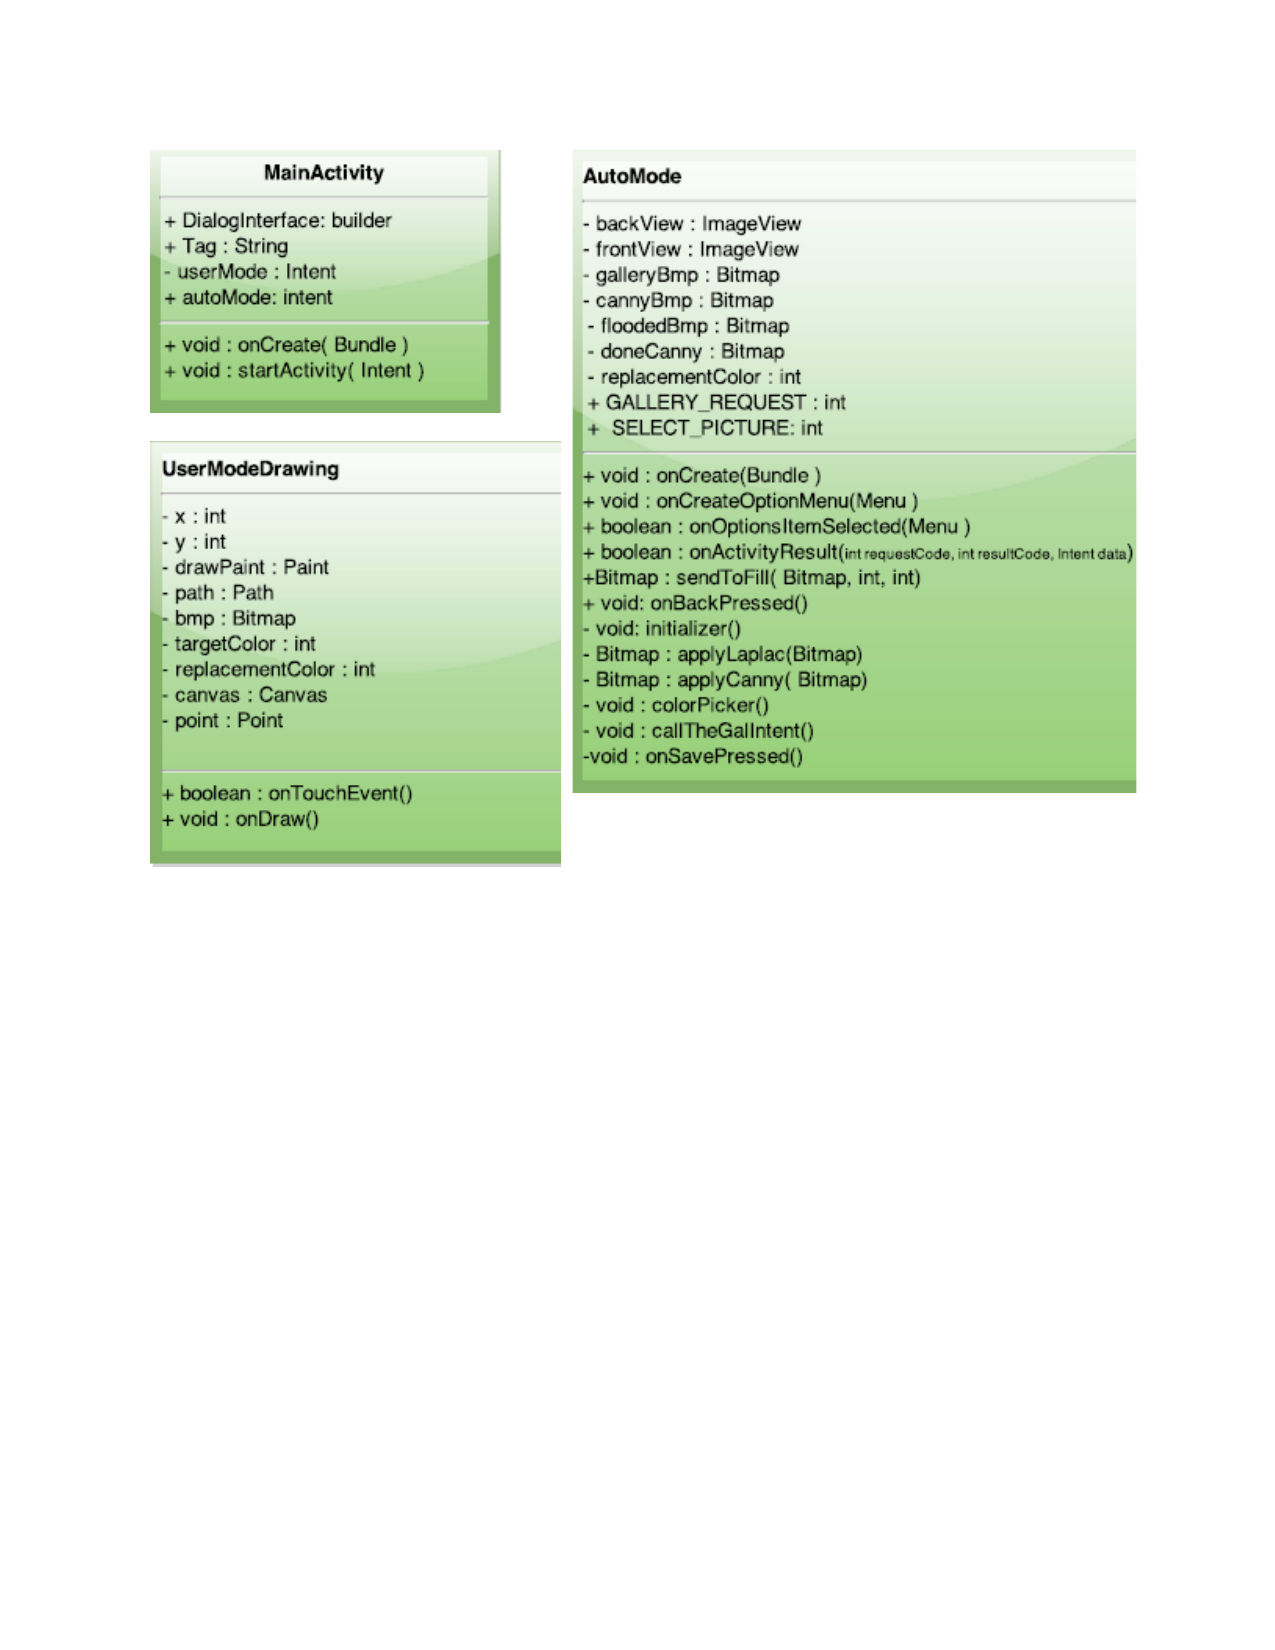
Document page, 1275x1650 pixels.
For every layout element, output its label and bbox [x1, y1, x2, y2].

picture [150, 150, 502, 413]
picture [150, 441, 562, 867]
picture [572, 150, 1137, 793]
table_header [561, 150, 1136, 866]
table_header [139, 150, 561, 866]
